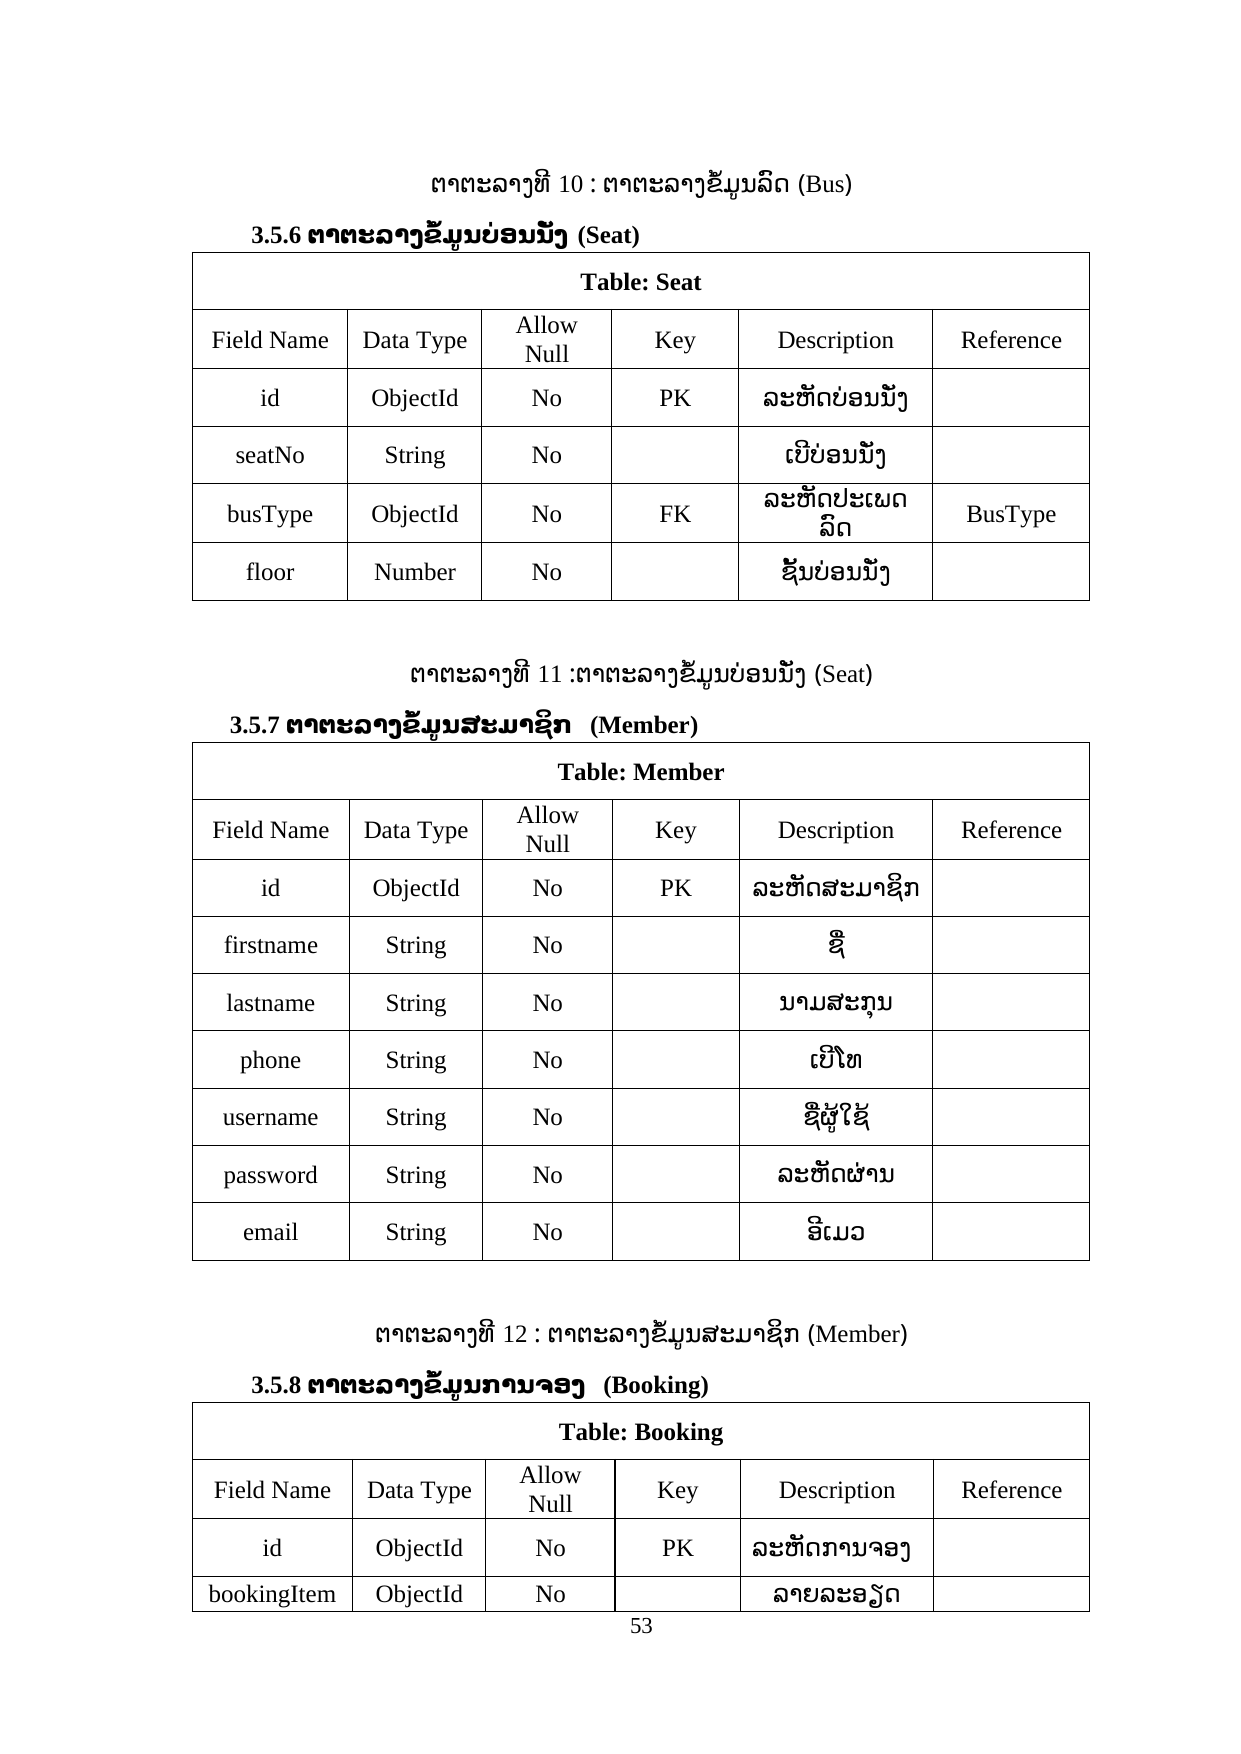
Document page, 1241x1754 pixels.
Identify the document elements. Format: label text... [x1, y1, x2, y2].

table_cell String [350, 974, 482, 1030]
text ຕາຕະລາງທີ 10 : ຕາຕະລາງຂໍ້ມູນລົດ (Bus) [192, 165, 1090, 199]
table_cell Key [616, 1460, 740, 1518]
table_cell Field Name [193, 310, 347, 368]
table_cell Description [739, 310, 932, 368]
table_cell Description [740, 800, 932, 858]
table_cell [934, 1577, 1089, 1611]
table_cell [934, 1519, 1089, 1576]
table_cell Reference [933, 800, 1089, 858]
table_cell ນາມສະກຸນ [740, 974, 932, 1030]
table_cell ObjectId [348, 484, 481, 542]
table_cell No [483, 1146, 612, 1202]
table_cell PK [616, 1519, 740, 1576]
table_cell ລະຫັດຜ່ານ [740, 1146, 932, 1202]
table_cell PK [612, 369, 738, 426]
table_cell [612, 543, 738, 599]
table_cell Key [612, 310, 738, 368]
table_cell BusType [933, 484, 1089, 542]
table_cell No [483, 1089, 612, 1145]
table_cell [933, 1031, 1089, 1088]
table_cell Allow Null [482, 310, 611, 368]
table_cell seatNo [193, 427, 347, 483]
table_cell String [350, 1031, 482, 1088]
table_cell [933, 974, 1089, 1030]
table_cell No [483, 1203, 612, 1259]
table_cell ຊື່ຜູ້ໃຊ້ [740, 1089, 932, 1145]
table_cell String [348, 427, 481, 483]
table_cell No [482, 427, 611, 483]
table_cell No [486, 1519, 614, 1576]
table_cell Description [741, 1460, 933, 1518]
table_cell No [483, 860, 612, 916]
table_cell [613, 1089, 739, 1145]
table_cell Reference [934, 1460, 1089, 1518]
table_cell Key [613, 800, 739, 858]
table_cell bookingItem [193, 1577, 352, 1611]
table_cell No [482, 369, 611, 426]
table_cell Allow Null [486, 1460, 614, 1518]
table_cell No [483, 917, 612, 973]
table_cell ObjectId [348, 369, 481, 426]
table_cell [933, 1203, 1089, 1259]
table_cell id [193, 860, 349, 916]
table_cell busType [193, 484, 347, 542]
table_header Table: Seat [193, 253, 1089, 309]
table_cell username [193, 1089, 349, 1145]
table_cell [613, 974, 739, 1030]
table_cell ObjectId [353, 1577, 485, 1611]
table_cell firstname [193, 917, 349, 973]
table_cell String [350, 1089, 482, 1145]
table_cell id [193, 369, 347, 426]
table_cell ຊັ້ນບ່ອນນັ່ງ [739, 543, 932, 599]
table_cell [613, 917, 739, 973]
table_cell [933, 369, 1089, 426]
table_cell ລາຍລະອຽດການຈອງ [741, 1577, 933, 1611]
table_cell [933, 543, 1089, 599]
table_cell [613, 1203, 739, 1259]
table_cell ລະຫັດການຈອງ [741, 1519, 933, 1576]
table_cell ອີເມວ [740, 1203, 932, 1259]
table_cell ເບີໂທ [740, 1031, 932, 1088]
table_cell email [193, 1203, 349, 1259]
table_cell lastname [193, 974, 349, 1030]
table_cell Data Type [348, 310, 481, 368]
table_cell phone [193, 1031, 349, 1088]
table_cell [933, 917, 1089, 973]
table_cell No [482, 484, 611, 542]
table_cell id [193, 1519, 352, 1576]
table_cell Field Name [193, 800, 349, 858]
table_cell String [350, 1203, 482, 1259]
table_cell [933, 1146, 1089, 1202]
table_cell ລະຫັດບ່ອນນັ່ງ [739, 369, 932, 426]
table_cell Allow Null [483, 800, 612, 858]
table_cell ຊື່ [740, 917, 932, 973]
subtitle 3.5.6 ຕາຕະລາງຂໍ້ມູນບ່ອນນັ່ງ (Seat) [251, 220, 1090, 249]
subtitle 3.5.7 ຕາຕະລາງຂໍ້ມູນສະມາຊິກ (Member) [229, 710, 1090, 740]
table_cell FK [612, 484, 738, 542]
table_cell ເບີບ່ອນນັ່ງ [739, 427, 932, 483]
table_cell Data Type [353, 1460, 485, 1518]
table_cell ລະຫັດສະມາຊິກ [740, 860, 932, 916]
table_cell String [350, 1146, 482, 1202]
table_cell [933, 860, 1089, 916]
table_header Table: Booking [193, 1403, 1089, 1459]
table_header Table: Member [193, 743, 1089, 799]
subtitle 3.5.8 ຕາຕະລາງຂໍ້ມູນການຈອງ (Booking) [251, 1370, 1090, 1399]
table_cell ObjectId [350, 860, 482, 916]
table_cell [933, 427, 1089, 483]
table_cell No [483, 974, 612, 1030]
table_cell No [483, 1031, 612, 1088]
table_cell Reference [933, 310, 1089, 368]
table_cell ObjectId [353, 1519, 485, 1576]
table_cell [933, 1089, 1089, 1145]
text ຕາຕະລາງທີ 12 : ຕາຕະລາງຂໍ້ມູນສະມາຊິກ (Member) [192, 1315, 1090, 1349]
table_cell Data Type [350, 800, 482, 858]
table_cell String [350, 917, 482, 973]
table_cell [616, 1577, 740, 1611]
table_cell [613, 1031, 739, 1088]
table_cell Number [348, 543, 481, 599]
table_cell floor [193, 543, 347, 599]
text ຕາຕະລາງທີ 11 :ຕາຕະລາງຂໍ້ມູນບ່ອນນັ່ງ (Seat) [192, 656, 1090, 689]
table_cell password [193, 1146, 349, 1202]
table_cell PK [613, 860, 739, 916]
table_cell ລະຫັດປະເພດລົດ [739, 484, 932, 542]
table_cell [612, 427, 738, 483]
table_cell No [486, 1577, 614, 1611]
table_cell No [482, 543, 611, 599]
table_cell Field Name [193, 1460, 352, 1518]
table_cell [613, 1146, 739, 1202]
